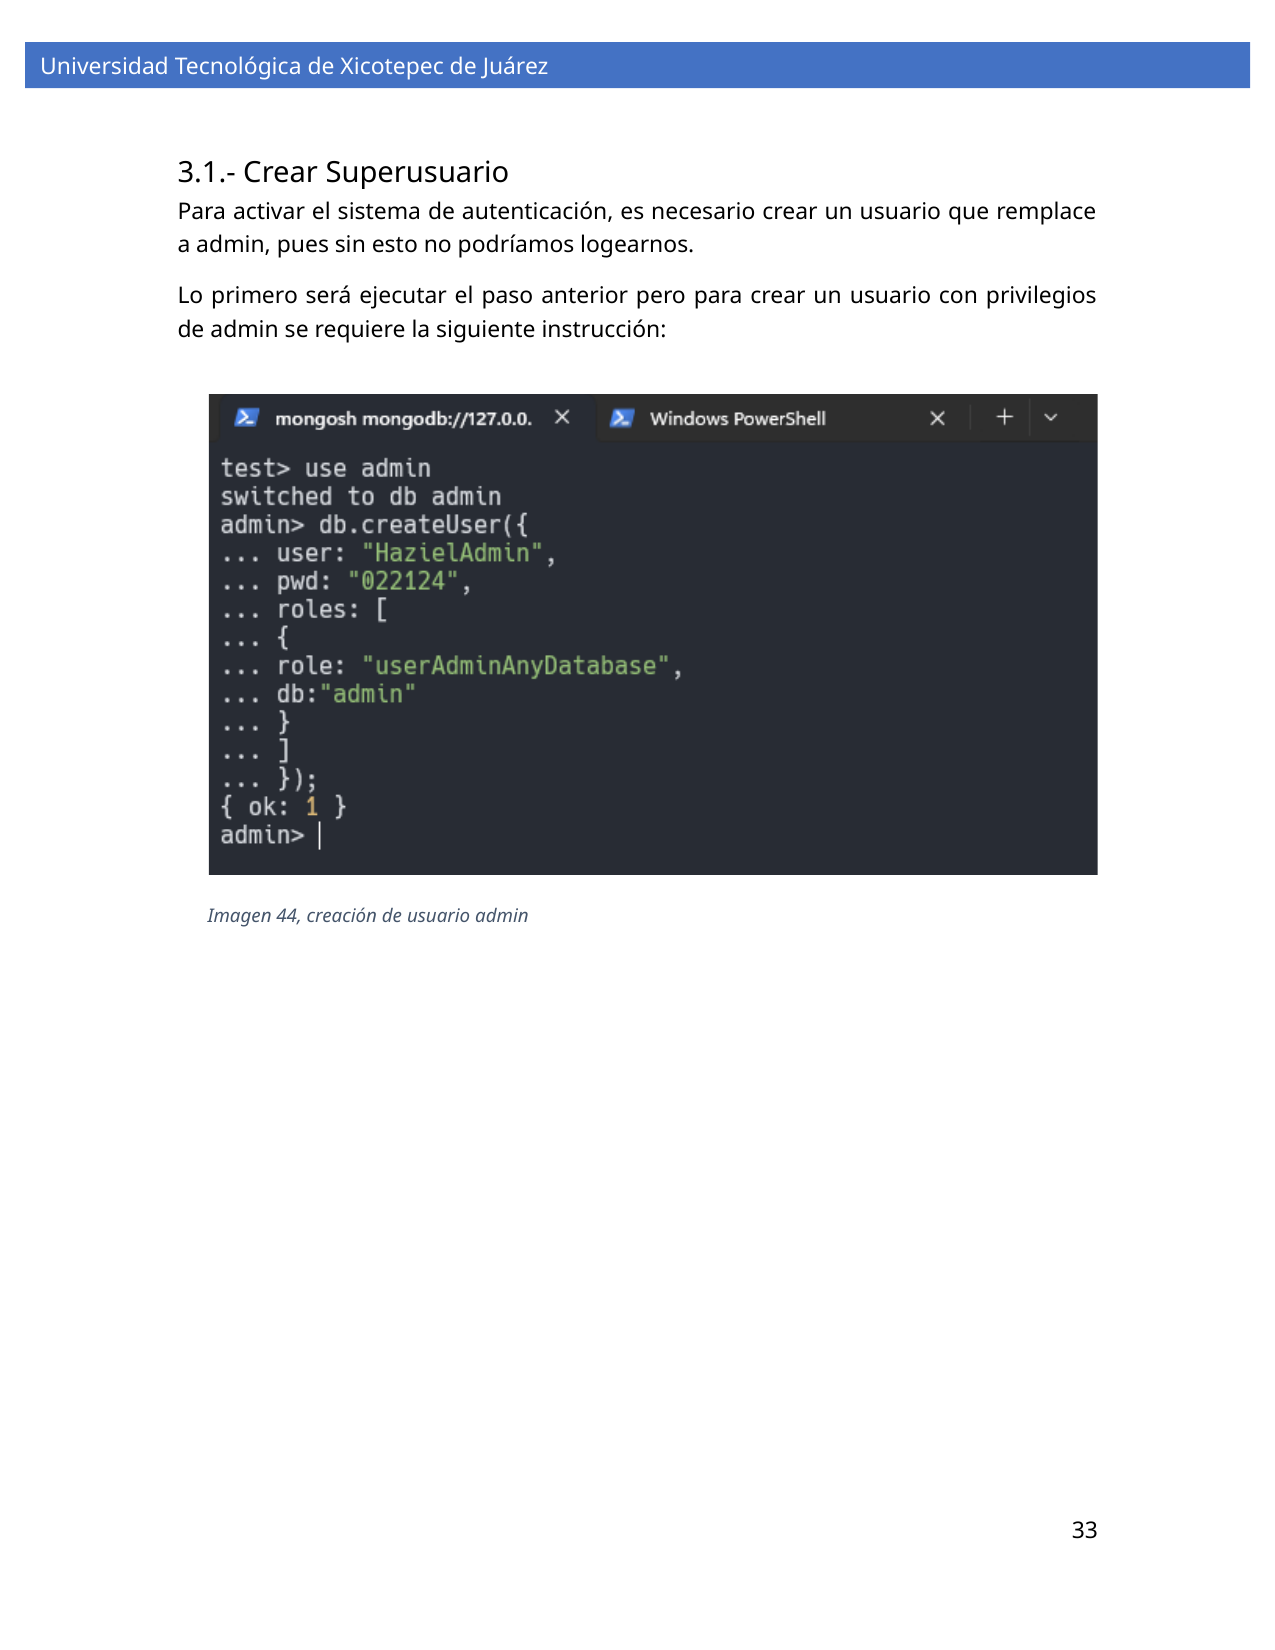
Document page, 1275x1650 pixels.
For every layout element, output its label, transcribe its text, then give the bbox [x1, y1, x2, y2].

picture [208, 394, 1098, 875]
text Para activar el sistema de autenticación, es necesario crear un usuario que remplace a admin, pues sin esto no podríamos logearnos. [177, 194, 1098, 259]
text Lo primero será ejecutar el paso anterior pero para crear un usuario con privilegios de admin se requiere la siguiente instrucción: [177, 279, 1098, 344]
subtitle 3.1.- Crear Superusuario [177, 152, 1098, 191]
